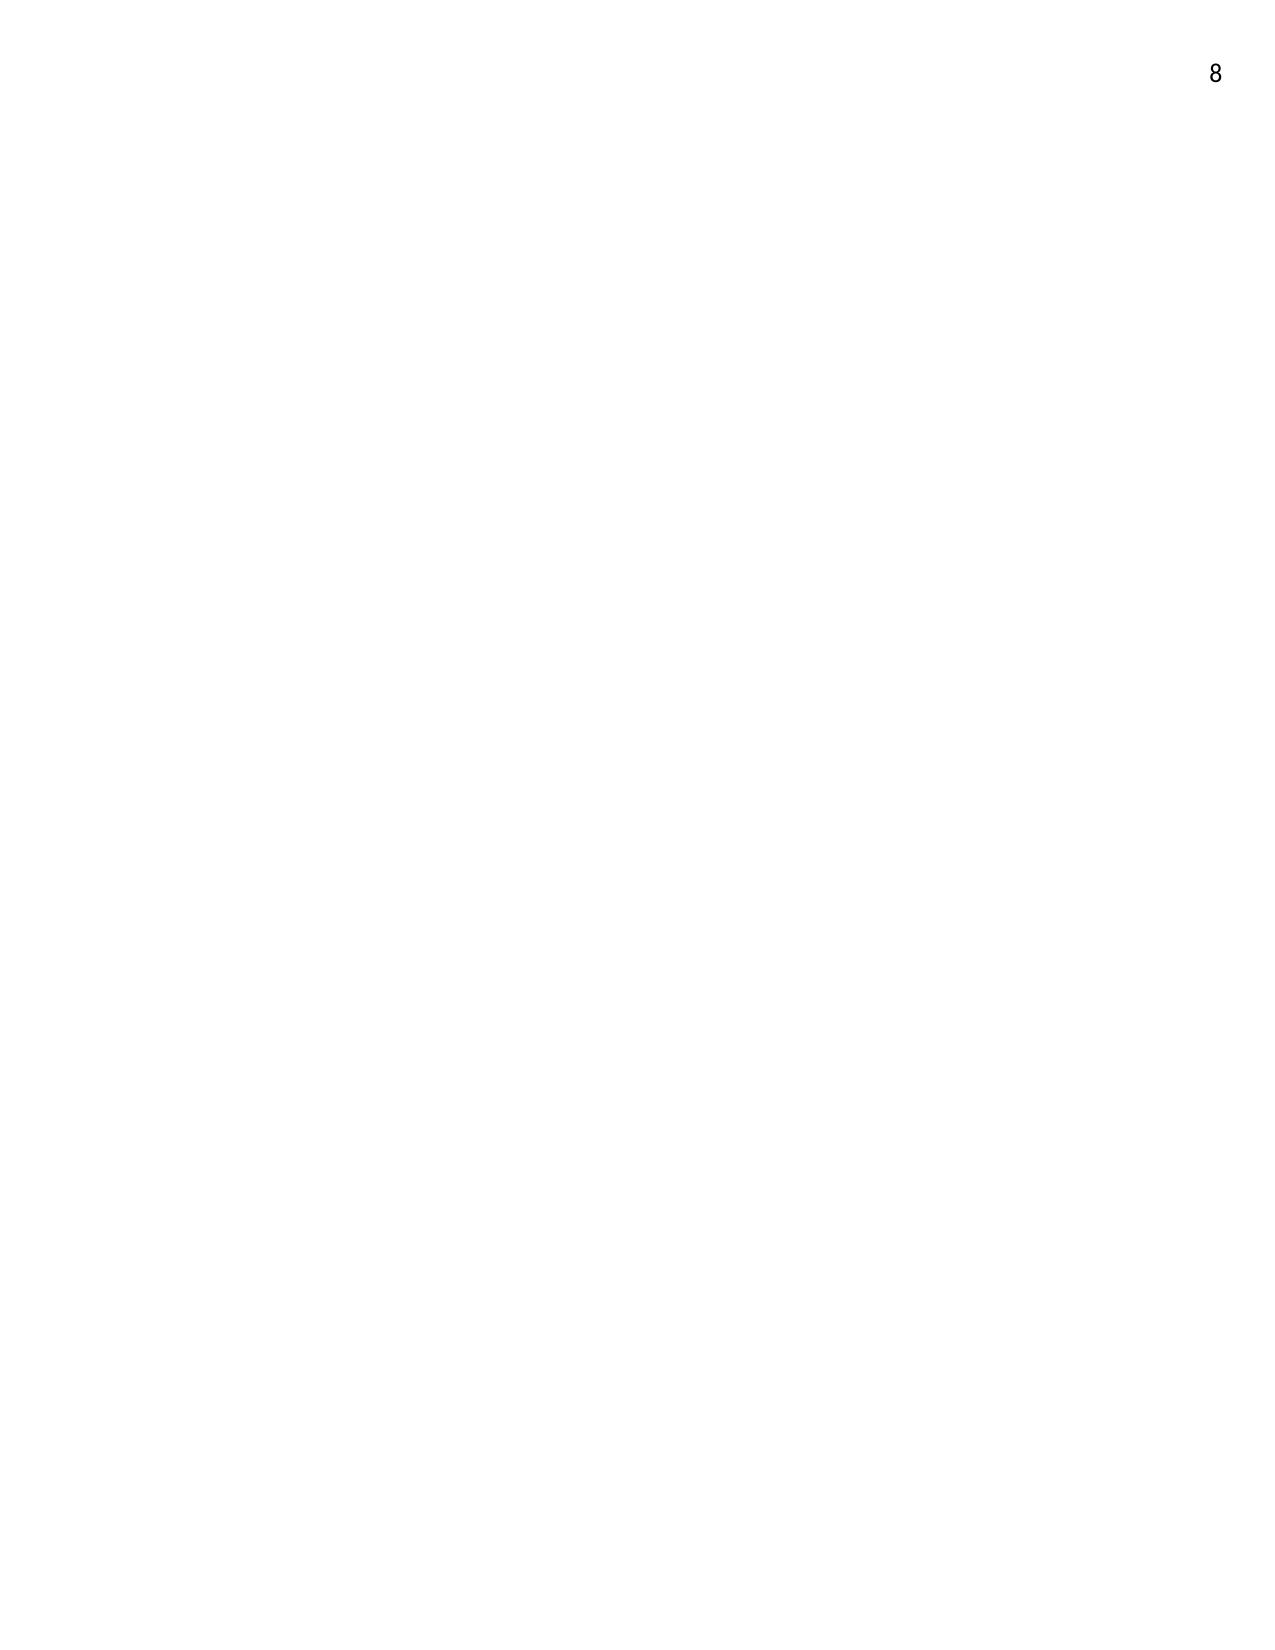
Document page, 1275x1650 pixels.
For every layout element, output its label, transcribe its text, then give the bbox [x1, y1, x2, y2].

text 8 [179, 56, 1222, 89]
